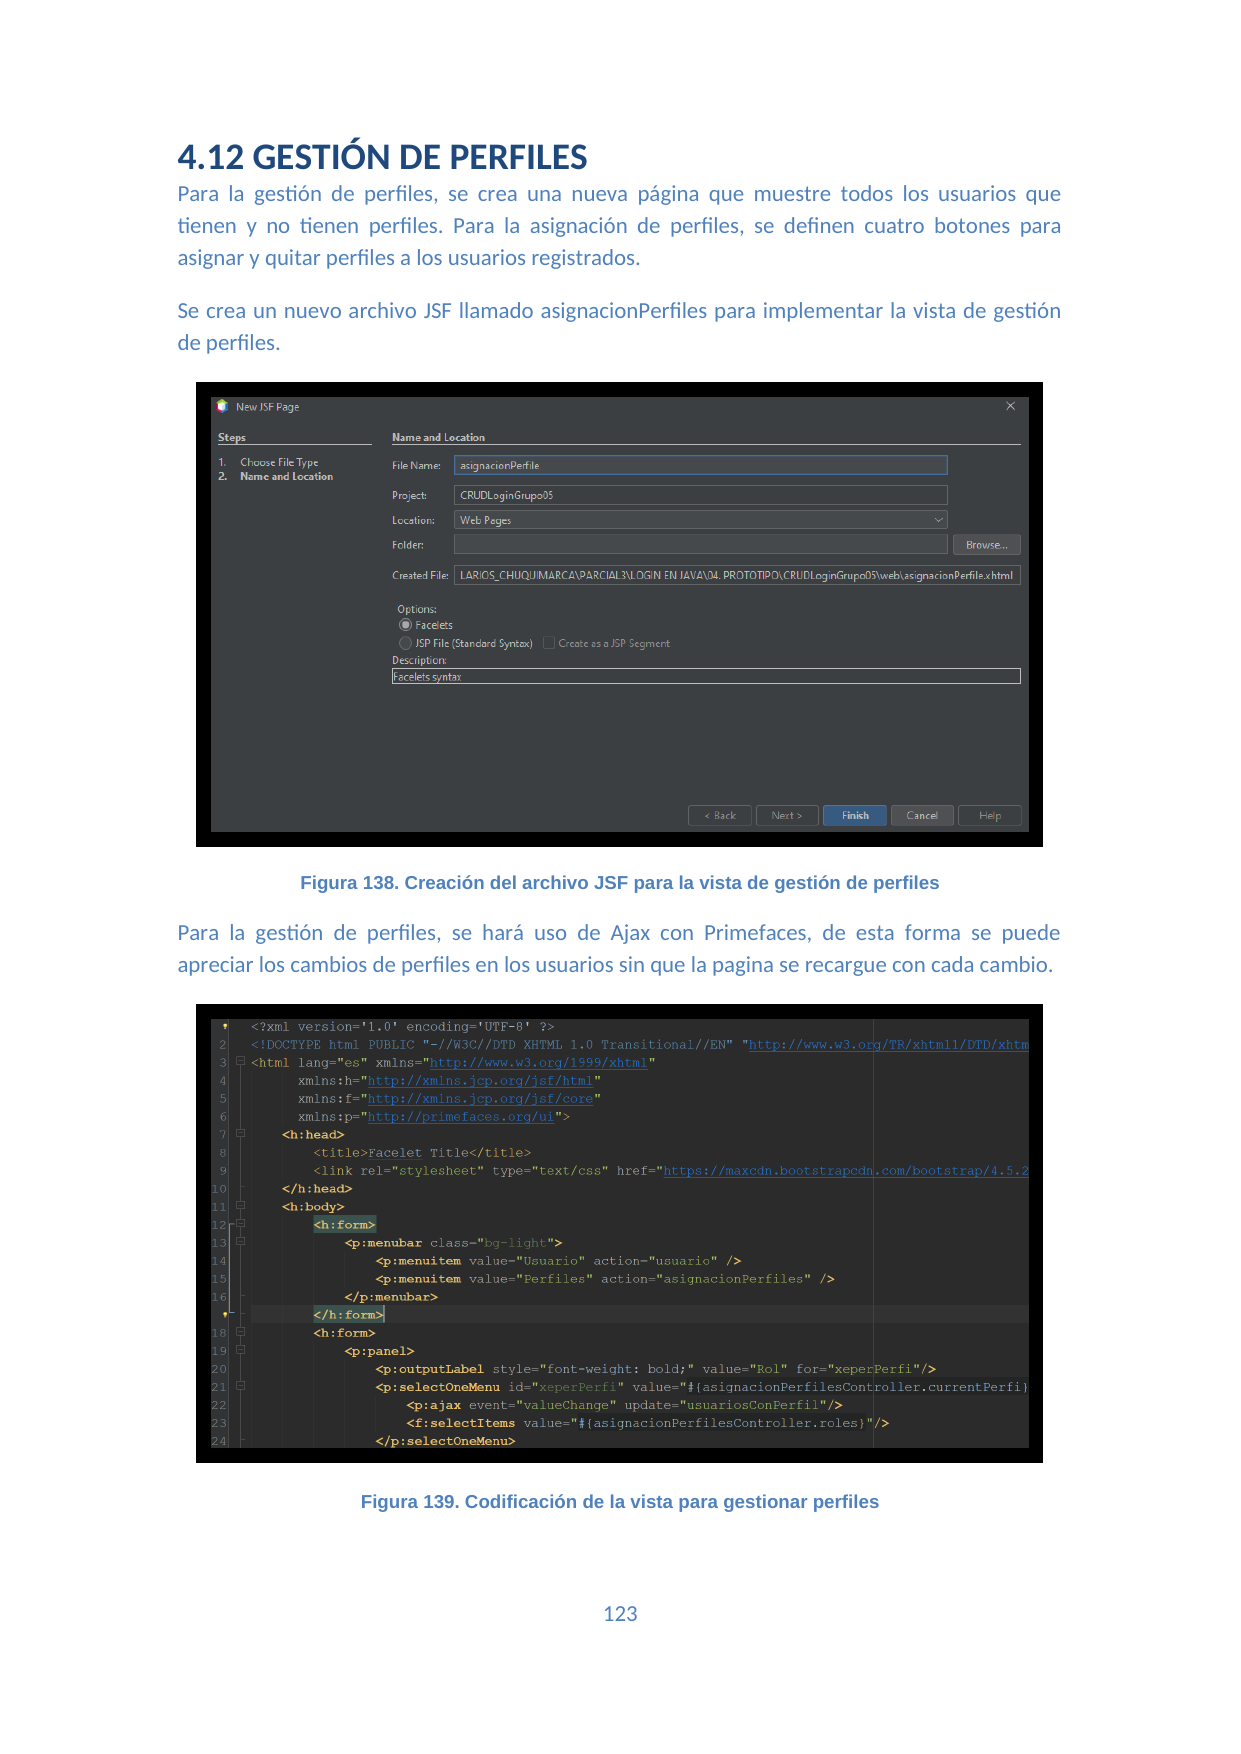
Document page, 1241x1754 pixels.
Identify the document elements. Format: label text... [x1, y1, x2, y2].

subtitle GESTIÓN DE PERFILES [177, 133, 1063, 179]
text Figura 139. Codificación de la vista para gestionar perfiles [177, 1491, 1063, 1512]
text Se crea un nuevo archivo JSF llamado asignacionPerfiles para implementar la vista de gestión de perfiles. [177, 296, 1063, 356]
text Para la gestión de perfiles, se hará uso de Ajax con Primefaces, de esta forma se puede apreciar los cambios de perfiles en los usuarios sin que la pagina se recargue con cada cambio. [177, 918, 1063, 978]
picture [211, 1019, 1029, 1448]
text Figura 138. Creación del archivo JSF para la vista de gestión de perfiles [177, 872, 1063, 894]
picture [211, 397, 1029, 832]
text Para la gestión de perfiles, se crea una nueva página que muestre todos los usuarios que tienen y no tienen perfiles. Para la asignación de perfiles, se definen cuatro botones para asignar y quitar perfiles a los usuarios registrados. [177, 179, 1063, 271]
